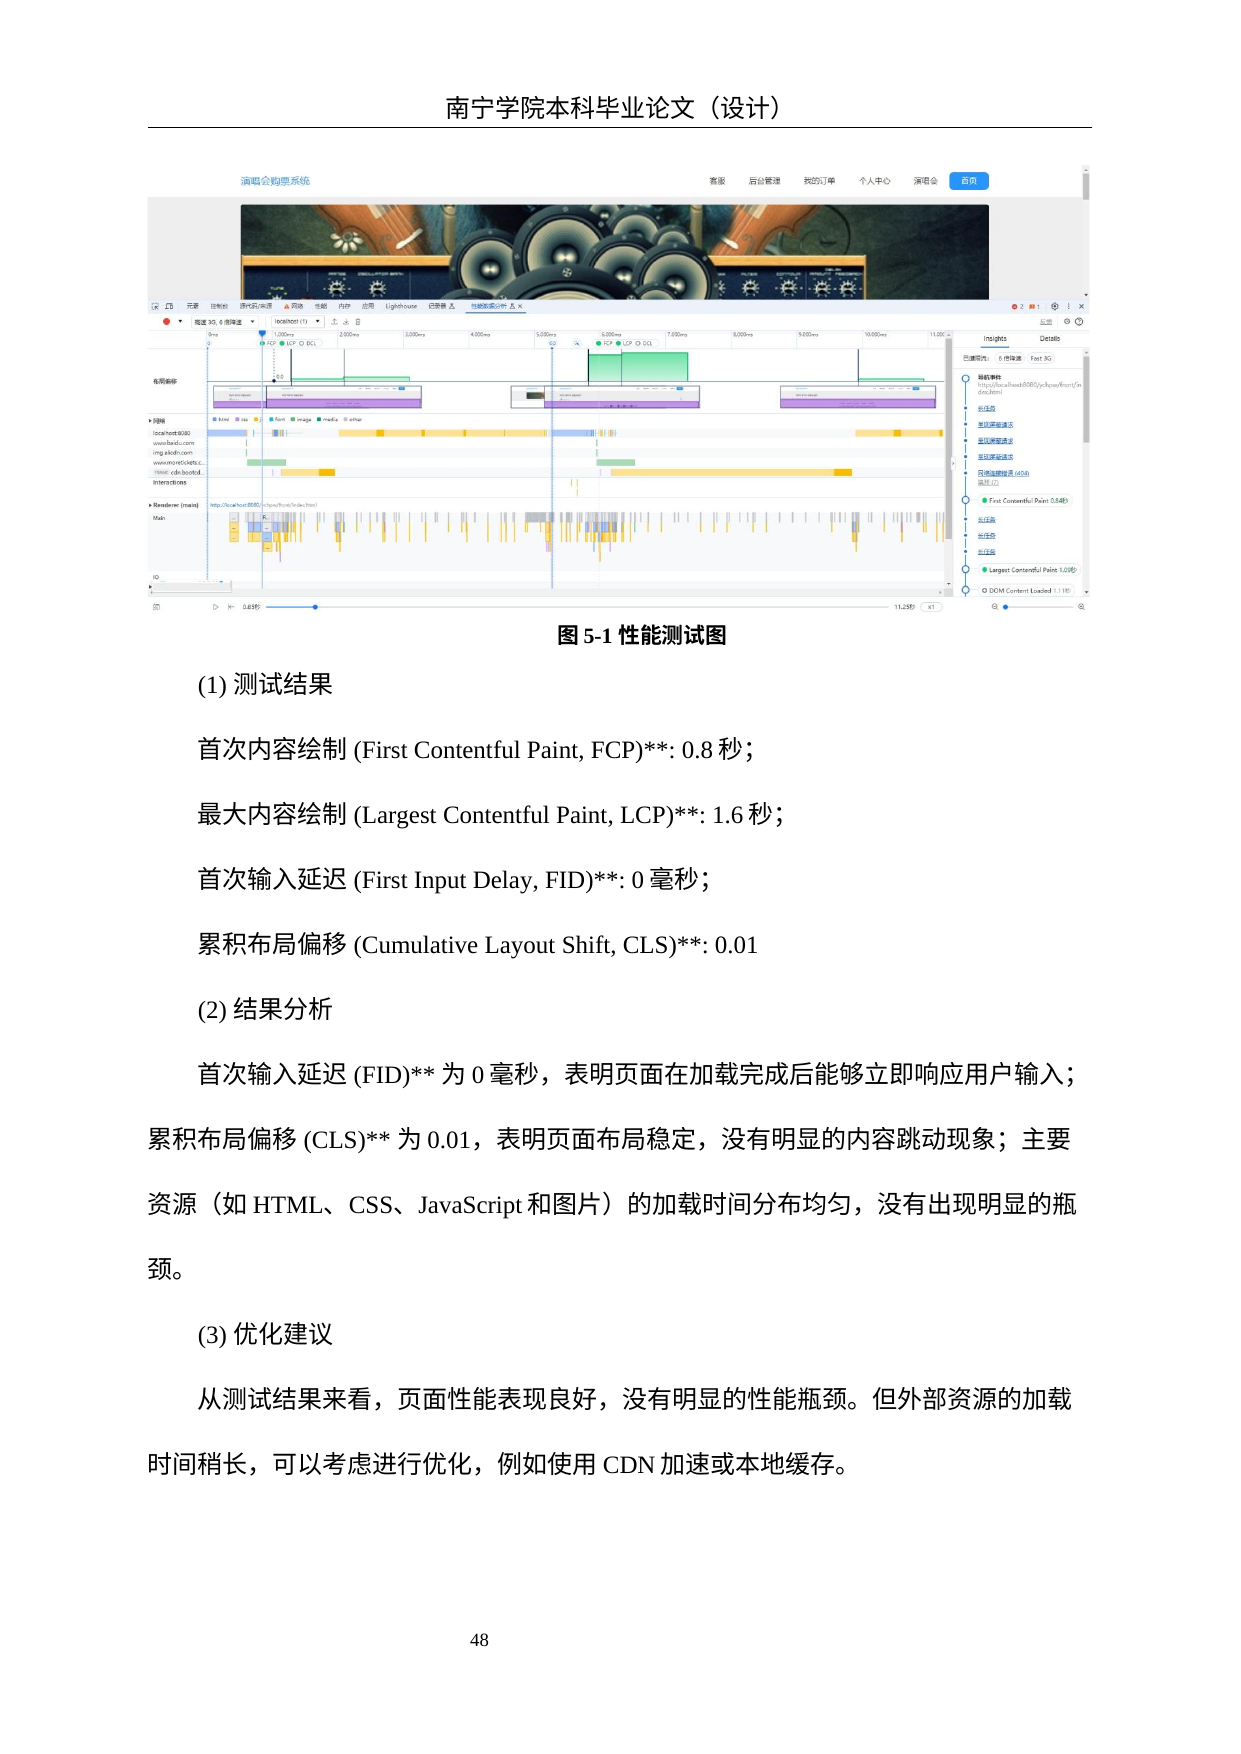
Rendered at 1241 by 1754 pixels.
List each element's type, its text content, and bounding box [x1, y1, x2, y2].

list 累积布局偏移 (Cumulative Layout Shift, CLS)**: 0.01 [148, 911, 1092, 976]
list 从测试结果来看，页面性能表现良好，没有明显的性能瓶颈。但外部资源的加载时间稍长，可以考虑进行优化，例如使用CDN加速或本地缓存。 [148, 1366, 1092, 1496]
list 优化建议 [148, 1301, 1092, 1366]
picture [147, 165, 1090, 616]
list 最大内容绘制 (Largest Contentful Paint, LCP)**: 1.6秒； [148, 781, 1092, 846]
list 测试结果 [148, 651, 1092, 716]
list 结果分析 [148, 976, 1092, 1041]
list 首次内容绘制 (First Contentful Paint, FCP)**: 0.8秒； [148, 716, 1092, 781]
text 图5-1 性能测试图 [148, 618, 1092, 651]
list 首次输入延迟 (FID)** 为0毫秒，表明页面在加载完成后能够立即响应用户输入；累积布局偏移 (CLS)** 为0.01，表明页面布局稳定，没有明显的内容跳动现象；主要资源（如HTML、CSS、JavaScript和图片）的加载时间分布均匀，没有出现明显的瓶颈。 [148, 1041, 1092, 1301]
list 首次输入延迟 (First Input Delay, FID)**: 0毫秒； [148, 846, 1092, 911]
